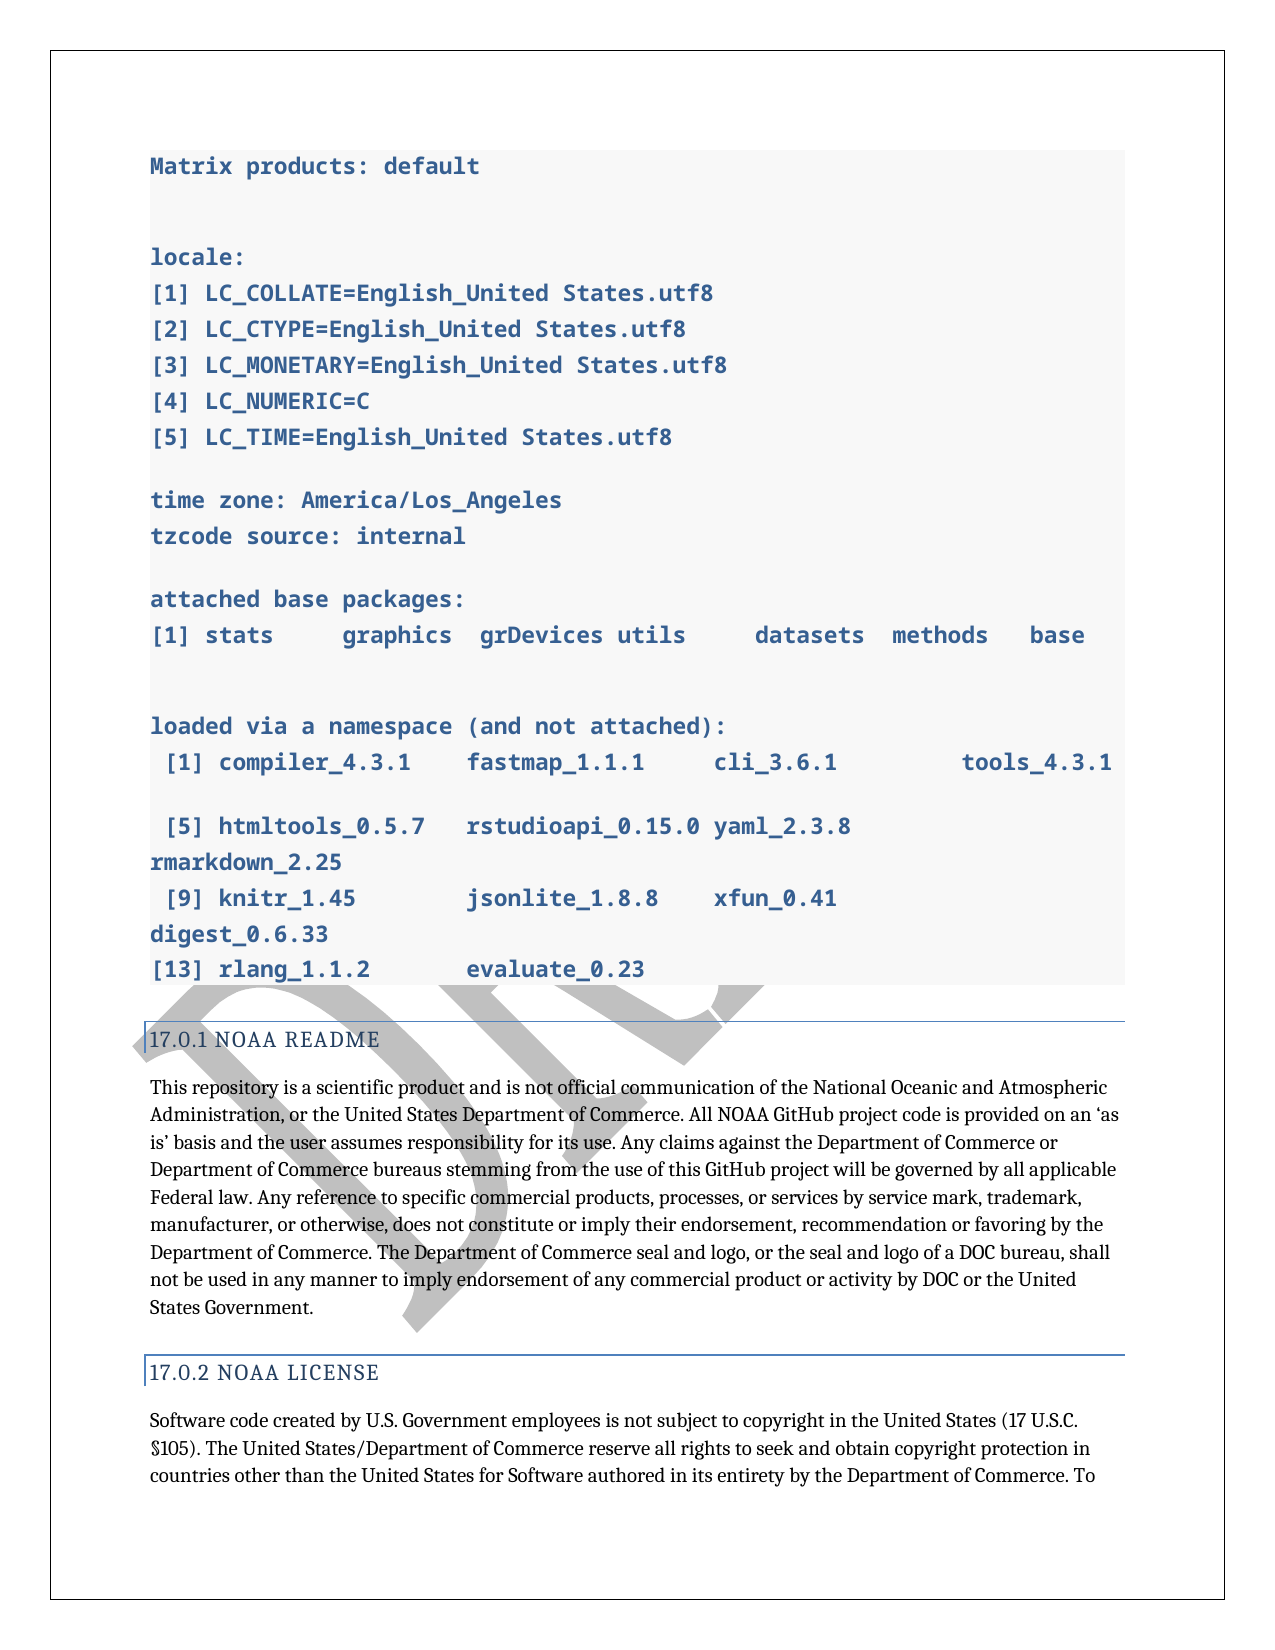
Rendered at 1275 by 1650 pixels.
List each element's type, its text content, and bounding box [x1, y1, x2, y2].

text This repository is a scientific product and is not official communication of the National Oceanic and Atmospheric Administration, or the United States Department of Commerce. All NOAA GitHub project code is provided on an ‘as is’ basis and the user assumes responsibility for its use. Any claims against the Department of Commerce or Department of Commerce bureaus stemming from the use of this GitHub project will be governed by all applicable Federal law. Any reference to specific commercial products, processes, or services by service mark, trademark, manufacturer, or otherwise, does not constitute or imply their endorsement, recommendation or favoring by the Department of Commerce. The Department of Commerce seal and logo, or the seal and logo of a DOC bureau, shall not be used in any manner to imply endorsement of any commercial product or activity by DOC or the United States Government. [150, 1075, 1125, 1319]
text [150, 150, 1125, 985]
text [150, 1409, 1125, 1488]
subtitle 17.0.2 NOAA License [146, 1356, 1125, 1386]
subtitle 17.0.1 NOAA README [146, 1022, 1125, 1053]
